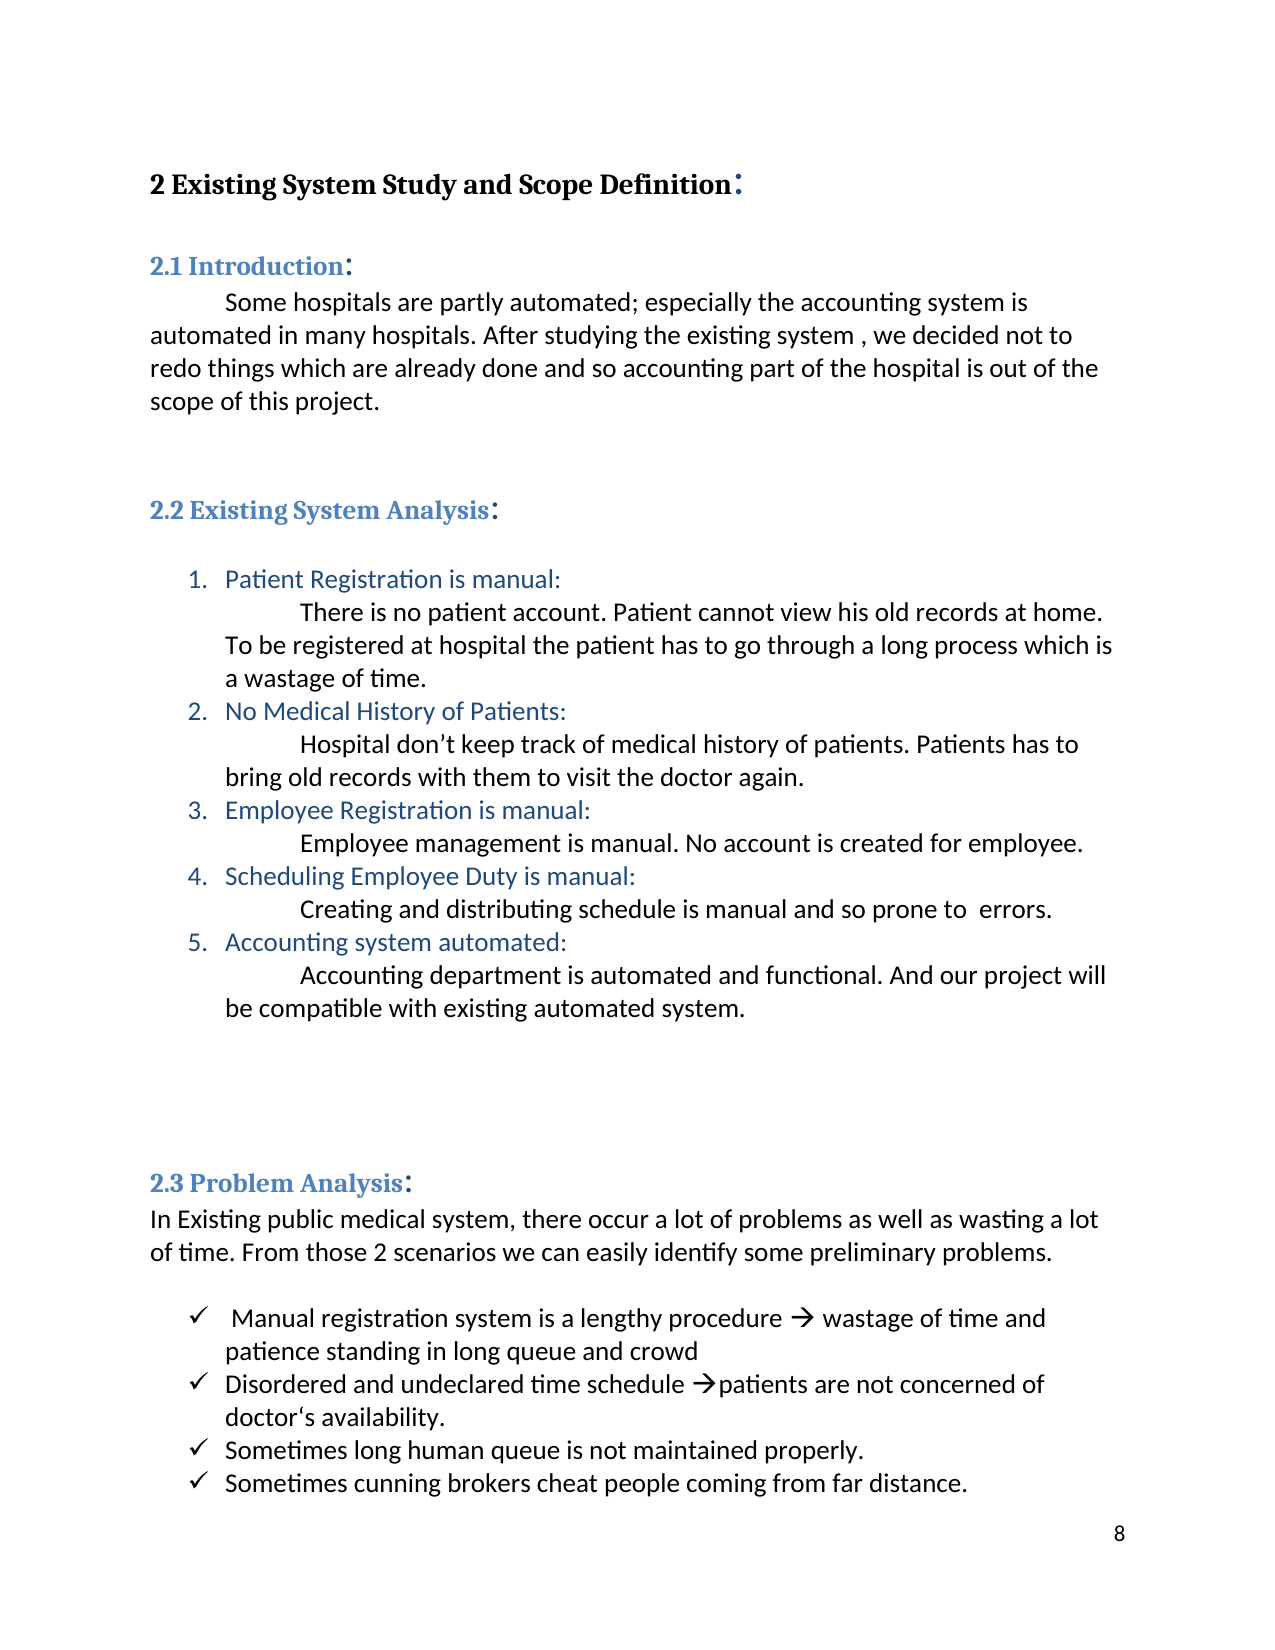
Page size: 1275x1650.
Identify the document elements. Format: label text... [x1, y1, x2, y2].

text There is no patient account. Patient cannot view his old records at home. To be registered at hospital the patient has to go through a long process which is a wastage of time. [225, 595, 1125, 694]
list Sometimes long human queue is not maintained properly. [187, 1433, 1125, 1466]
text 2.2 Existing System Analysis: [150, 483, 1125, 529]
list Manual registration system is a lengthy procedure wastage of time and patience standing in long queue and crowd [187, 1301, 1125, 1367]
list Employee Registration is manual: [187, 793, 1125, 826]
text 2.3 Problem Analysis: [150, 1156, 1125, 1202]
list Patient Registration is manual: [187, 562, 1125, 595]
text Creating and distributing schedule is manual and so prone to errors. [300, 892, 1125, 925]
text 2.1 Introduction: [150, 239, 1125, 285]
text Hospital don’t keep track of medical history of patients. Patients has to bring old records with them to visit the doctor again. [225, 727, 1125, 793]
list Disordered and undeclared time schedule patients are not concerned of doctor‘s availability. [187, 1367, 1125, 1433]
list No Medical History of Patients: [187, 694, 1125, 727]
text Employee management is manual. No account is created for employee. [300, 826, 1125, 859]
list Accounting system automated: [187, 925, 1125, 958]
text Some hospitals are partly automated; especially the accounting system is automated in many hospitals. After studying the existing system , we decided not to redo things which are already done and so accounting part of the hospital is out of the scope of this project. [150, 285, 1125, 417]
text In Existing public medical system, there occur a lot of problems as well as wasting a lot of time. From those 2 scenarios we can easily identify some preliminary problems. [150, 1202, 1125, 1268]
text Accounting department is automated and functional. And our project will be compatible with existing automated system. [225, 958, 1125, 1024]
text 2 Existing System Study and Scope Definition: [150, 150, 1125, 206]
list Sometimes cunning brokers cheat people coming from far distance. [187, 1466, 1125, 1499]
list Scheduling Employee Duty is manual: [187, 859, 1125, 892]
